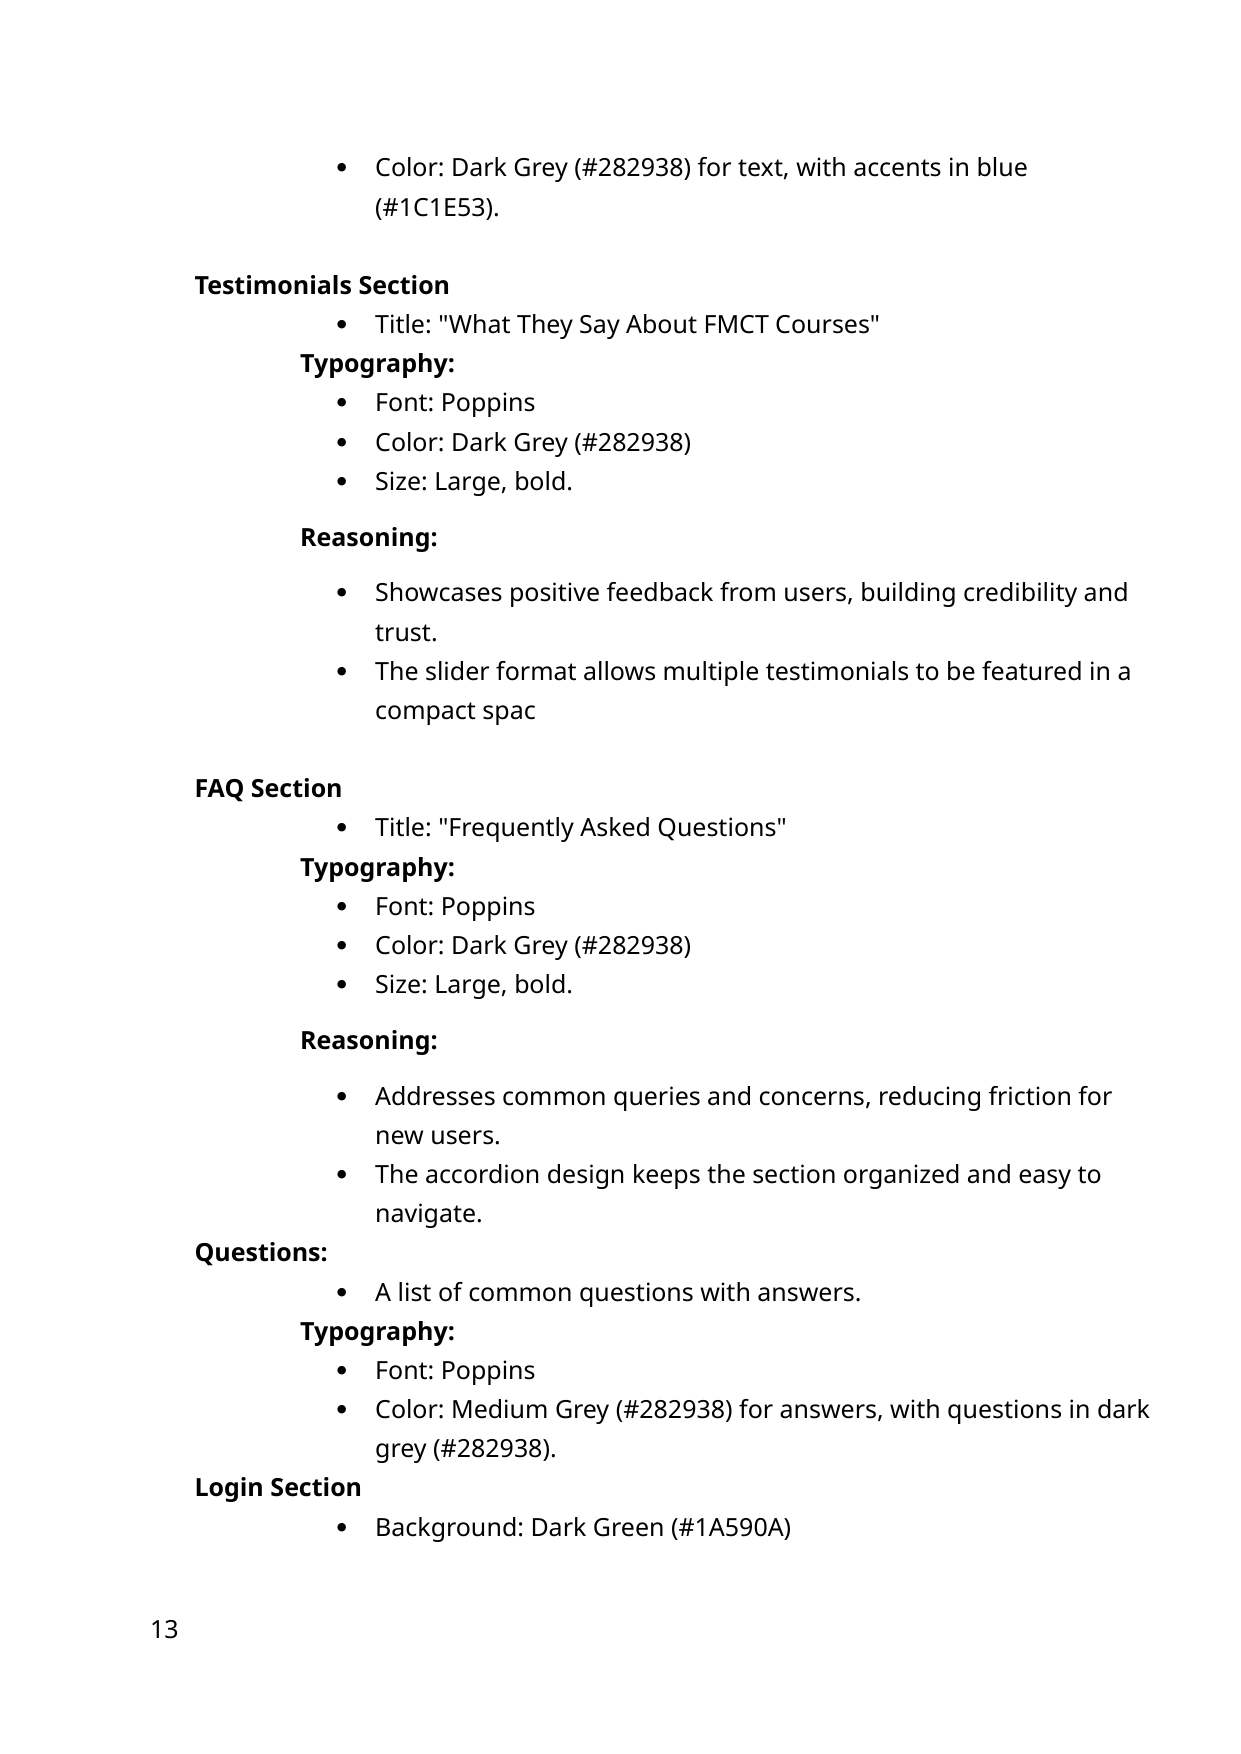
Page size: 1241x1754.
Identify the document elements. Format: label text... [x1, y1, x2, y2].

list Showcases positive feedback from users, building credibility and trust. [337, 575, 1154, 648]
list Login Section [194, 1470, 1154, 1504]
list Questions: [194, 1235, 1154, 1269]
list Font: Poppins [337, 1352, 1154, 1387]
list Color: Medium Grey (#282938) for answers, with questions in dark grey (#282938). [337, 1392, 1154, 1465]
list Title: "What They Say About FMCT Courses" [337, 307, 1154, 341]
list A list of common questions with answers. [337, 1274, 1154, 1308]
list Color: Dark Grey (#282938) [337, 927, 1154, 962]
list FAQ Section [194, 771, 1154, 805]
list Color: Dark Grey (#282938) for text, with accents in blue (#1C1E53). [337, 150, 1154, 223]
list Font: Poppins [337, 888, 1154, 922]
list Title: "Frequently Asked Questions" [337, 810, 1154, 844]
list Typography: [269, 346, 1154, 380]
text Reasoning: [225, 1022, 1154, 1057]
list Size: Large, bold. [337, 463, 1154, 497]
list Testimonials Section [194, 267, 1154, 302]
list Addresses common queries and concerns, reducing friction for new users. [337, 1078, 1154, 1152]
list Typography: [269, 1313, 1154, 1347]
list Font: Poppins [337, 385, 1154, 419]
list The slider format allows multiple testimonials to be featured in a compact spac [337, 653, 1154, 727]
list Color: Dark Grey (#282938) [337, 424, 1154, 458]
list The accordion design keeps the section organized and easy to navigate. [337, 1157, 1154, 1230]
list Background: Dark Green (#1A590A) [337, 1509, 1154, 1543]
list Typography: [269, 849, 1154, 883]
text Reasoning: [225, 519, 1154, 553]
list Size: Large, bold. [337, 967, 1154, 1001]
